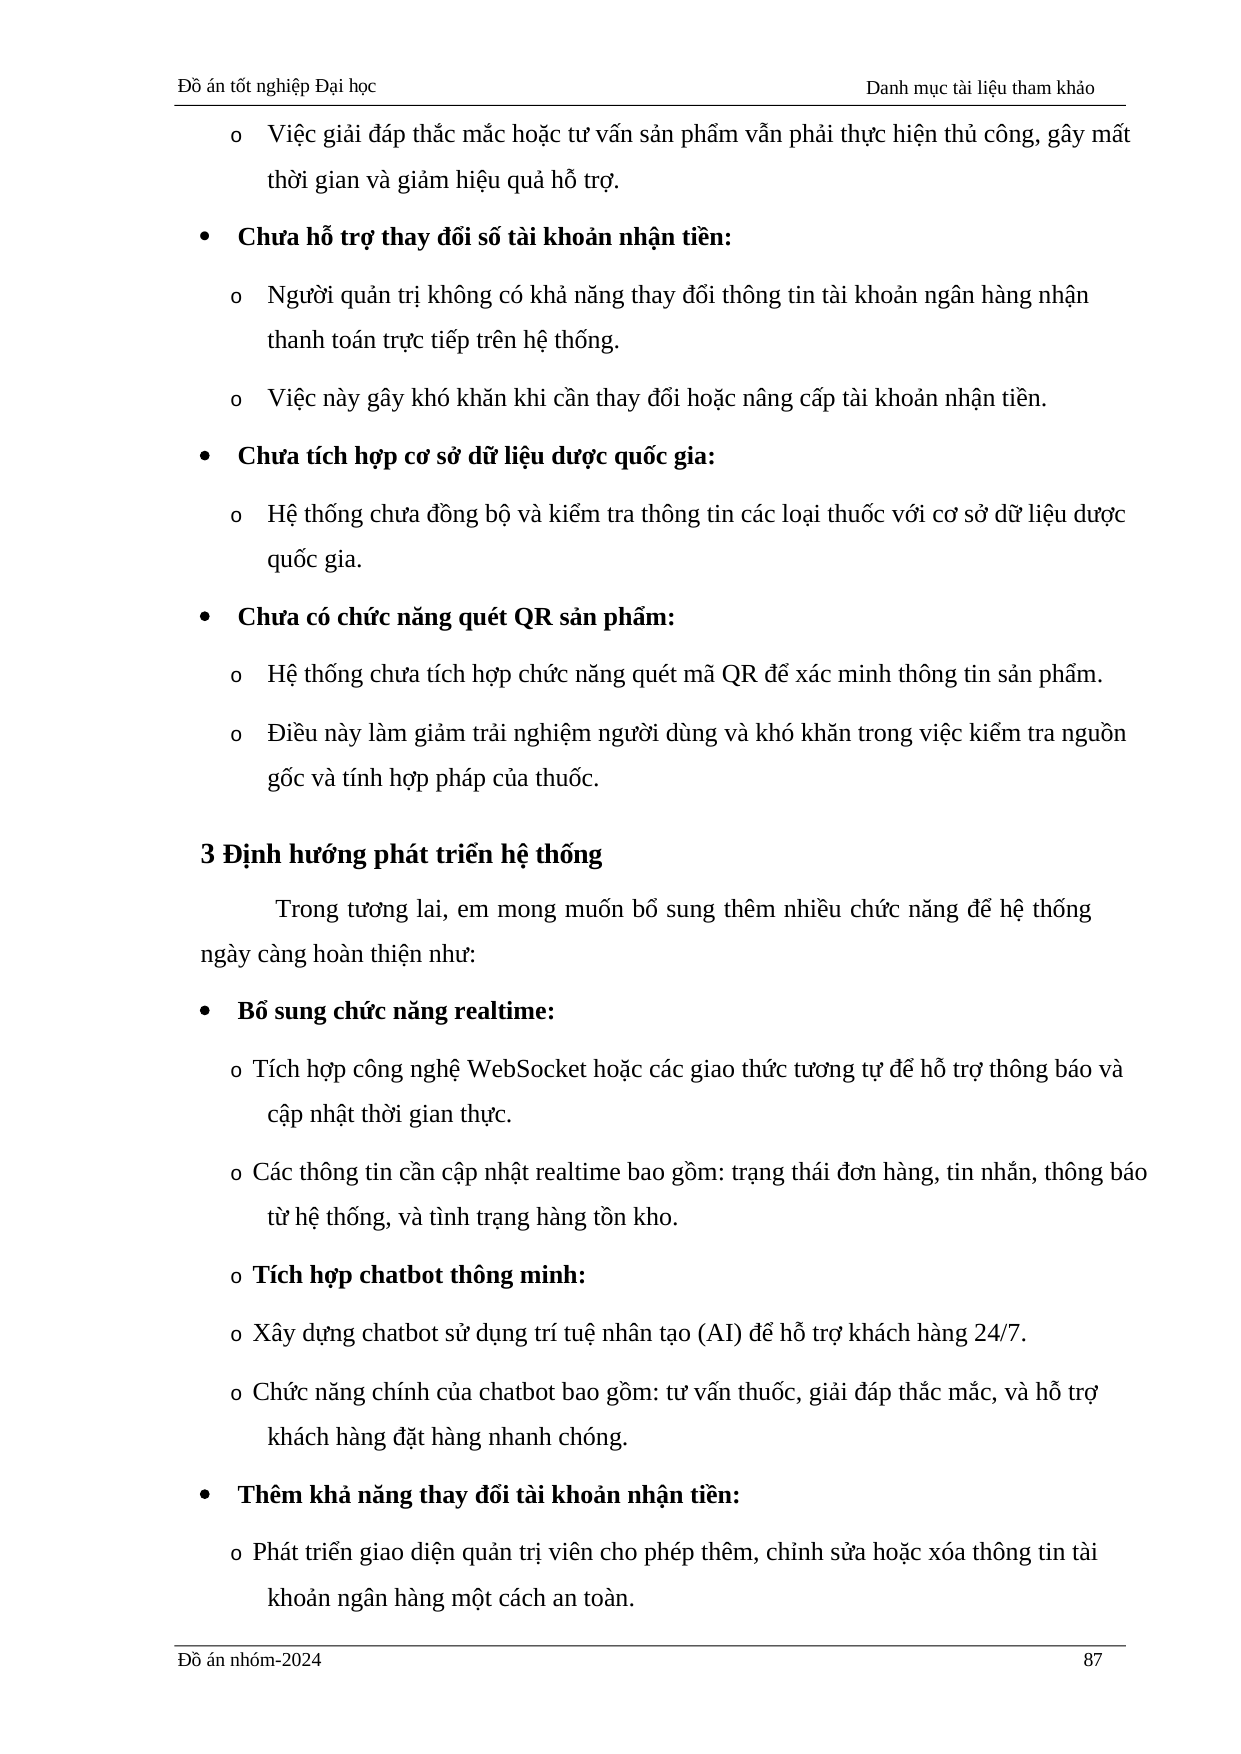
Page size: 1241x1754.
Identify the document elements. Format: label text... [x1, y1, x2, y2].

list Việc này gây khó khăn khi cần thay đổi hoặc nâng cấp tài khoản nhận tiền. [230, 382, 1152, 412]
subtitle Định hướng phát triển hệ thống [200, 837, 1152, 870]
list Chưa hỗ trợ thay đổi số tài khoản nhận tiền: [200, 221, 1152, 251]
list Việc giải đáp thắc mắc hoặc tư vấn sản phẩm vẫn phải thực hiện thủ công, gây mất thời gian và giảm hiệu quả hỗ trợ. [230, 118, 1152, 194]
text Trong tương lai, em mong muốn bổ sung thêm nhiều chức năng để hệ thống ngày càng hoàn thiện như: [200, 893, 1092, 968]
list Bổ sung chức năng realtime: [200, 995, 1152, 1025]
list Tích hợp công nghệ WebSocket hoặc các giao thức tương tự để hỗ trợ thông báo và cập nhật thời gian thực. [230, 1053, 1152, 1128]
list Phát triển giao diện quản trị viên cho phép thêm, chỉnh sửa hoặc xóa thông tin tài khoản ngân hàng một cách an toàn. [230, 1536, 1152, 1612]
list Chưa có chức năng quét QR sản phẩm: [200, 601, 1152, 631]
list Điều này làm giảm trải nghiệm người dùng và khó khăn trong việc kiểm tra nguồn gốc và tính hợp pháp của thuốc. [230, 717, 1152, 792]
list Thêm khả năng thay đổi tài khoản nhận tiền: [200, 1479, 1152, 1509]
list Tích hợp chatbot thông minh: [230, 1259, 1152, 1289]
list Các thông tin cần cập nhật realtime bao gồm: trạng thái đơn hàng, tin nhắn, thông báo từ hệ thống, và tình trạng hàng tồn kho. [230, 1156, 1152, 1231]
list Người quản trị không có khả năng thay đổi thông tin tài khoản ngân hàng nhận thanh toán trực tiếp trên hệ thống. [230, 279, 1152, 354]
list Hệ thống chưa tích hợp chức năng quét mã QR để xác minh thông tin sản phẩm. [230, 658, 1152, 689]
list Chưa tích hợp cơ sở dữ liệu dược quốc gia: [200, 440, 1152, 470]
list Xây dựng chatbot sử dụng trí tuệ nhân tạo (AI) để hỗ trợ khách hàng 24/7. [230, 1317, 1152, 1348]
list Hệ thống chưa đồng bộ và kiểm tra thông tin các loại thuốc với cơ sở dữ liệu dược quốc gia. [230, 498, 1152, 573]
list Chức năng chính của chatbot bao gồm: tư vấn thuốc, giải đáp thắc mắc, và hỗ trợ khách hàng đặt hàng nhanh chóng. [230, 1376, 1152, 1451]
